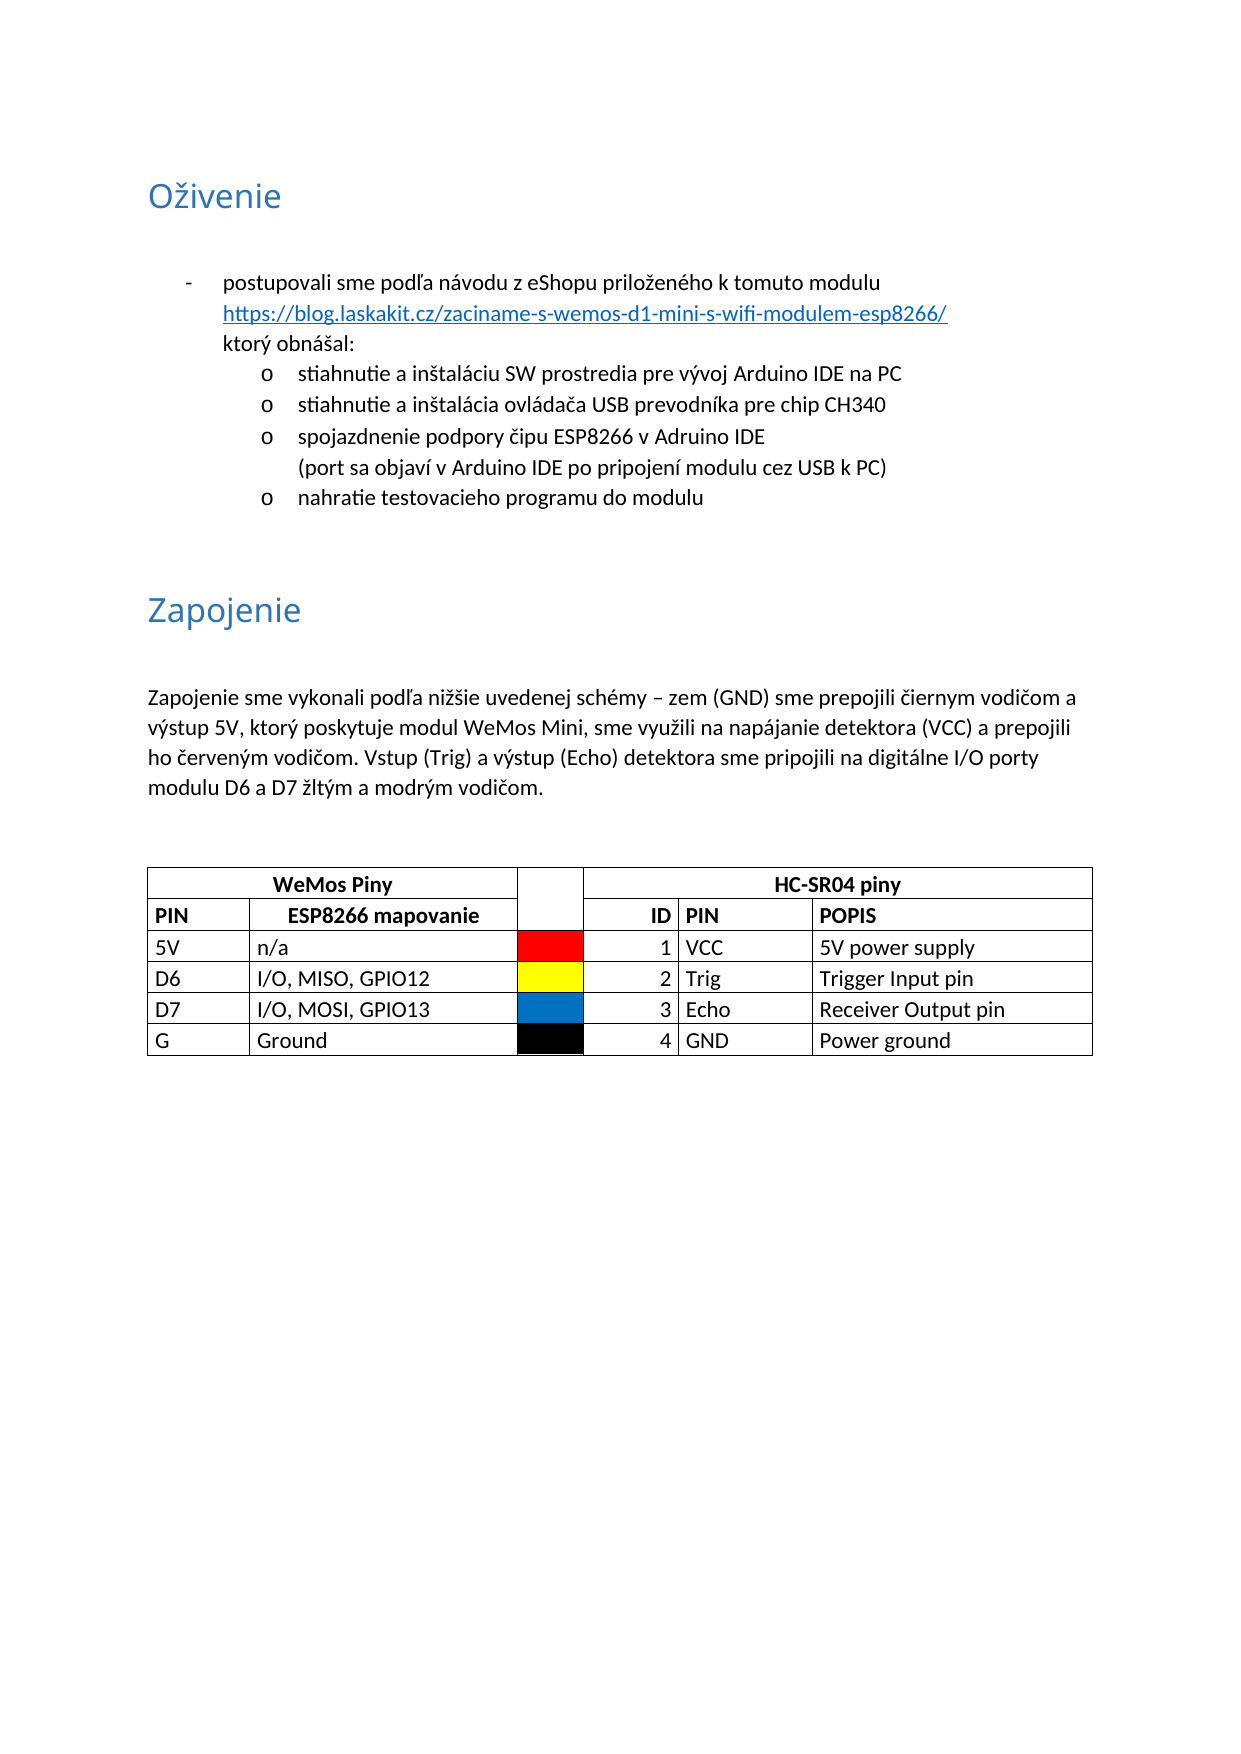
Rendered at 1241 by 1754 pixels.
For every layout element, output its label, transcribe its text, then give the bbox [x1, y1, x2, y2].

table_cell Ground [250, 1024, 517, 1054]
table_cell PIN [148, 899, 249, 929]
subtitle Zapojenie [148, 587, 1093, 632]
table_cell Receiver Output pin [813, 993, 1092, 1023]
table_cell I/O, MOSI, GPIO13 [250, 993, 517, 1023]
table_cell ID [584, 899, 678, 929]
table_cell [518, 1024, 583, 1054]
table_cell 2 [584, 962, 678, 992]
list stiahnutie a inštaláciu SW prostredia pre vývoj Arduino IDE na PC [260, 359, 1093, 388]
text Zapojenie sme vykonali podľa nižšie uvedenej schémy – zem (GND) sme prepojili čiernym vodičom a výstup 5V, ktorý poskytuje modul WeMos Mini, sme využili na napájanie detektora (VCC) a prepojili ho červeným vodičom. Vstup (Trig) a výstup (Echo) detektora sme pripojili na digitálne I/O porty modulu D6 a D7 žltým a modrým vodičom. [148, 683, 1093, 801]
table_cell VCC [679, 931, 812, 961]
table_cell 5V [148, 931, 249, 961]
table_cell D7 [148, 993, 249, 1023]
table_cell Power ground [813, 1024, 1092, 1054]
table_cell PIN [679, 899, 812, 929]
table_cell Trig [679, 962, 812, 992]
table_cell n/a [250, 931, 517, 961]
table_header [518, 868, 583, 929]
table_cell G [148, 1024, 249, 1054]
table_header HC-SR04 piny [584, 868, 1092, 898]
list nahratie testovacieho programu do modulu [260, 483, 1093, 513]
table_cell I/O, MISO, GPIO12 [250, 962, 517, 992]
list spojazdnenie podpory čipu ESP8266 v Adruino IDE (port sa objaví v Arduino IDE po pripojení modulu cez USB k PC) [260, 422, 1093, 481]
list postupovali sme podľa návodu z eShopu priloženého k tomuto modulu https://blog.laskakit.cz/zaciname-s-wemos-d1-mini-s-wifi-modulem-esp8266/ ktorý obnášal: [185, 268, 1093, 357]
list stiahnutie a inštalácia ovládača USB prevodníka pre chip CH340 [260, 391, 1093, 420]
table_cell 5V power supply [813, 931, 1092, 961]
table_cell 3 [584, 993, 678, 1023]
table_cell Trigger Input pin [813, 962, 1092, 992]
table_cell ESP8266 mapovanie [250, 899, 517, 929]
table_cell 1 [584, 931, 678, 961]
table_cell 4 [584, 1024, 678, 1054]
table_cell Echo [679, 993, 812, 1023]
subtitle Oživenie [148, 173, 1093, 218]
table_cell POPIS [813, 899, 1092, 929]
table_cell GND [679, 1024, 812, 1054]
table_cell [518, 993, 583, 1023]
table_cell [518, 931, 583, 961]
table_header WeMos Piny [148, 868, 517, 898]
table_cell D6 [148, 962, 249, 992]
table_cell [518, 962, 583, 992]
